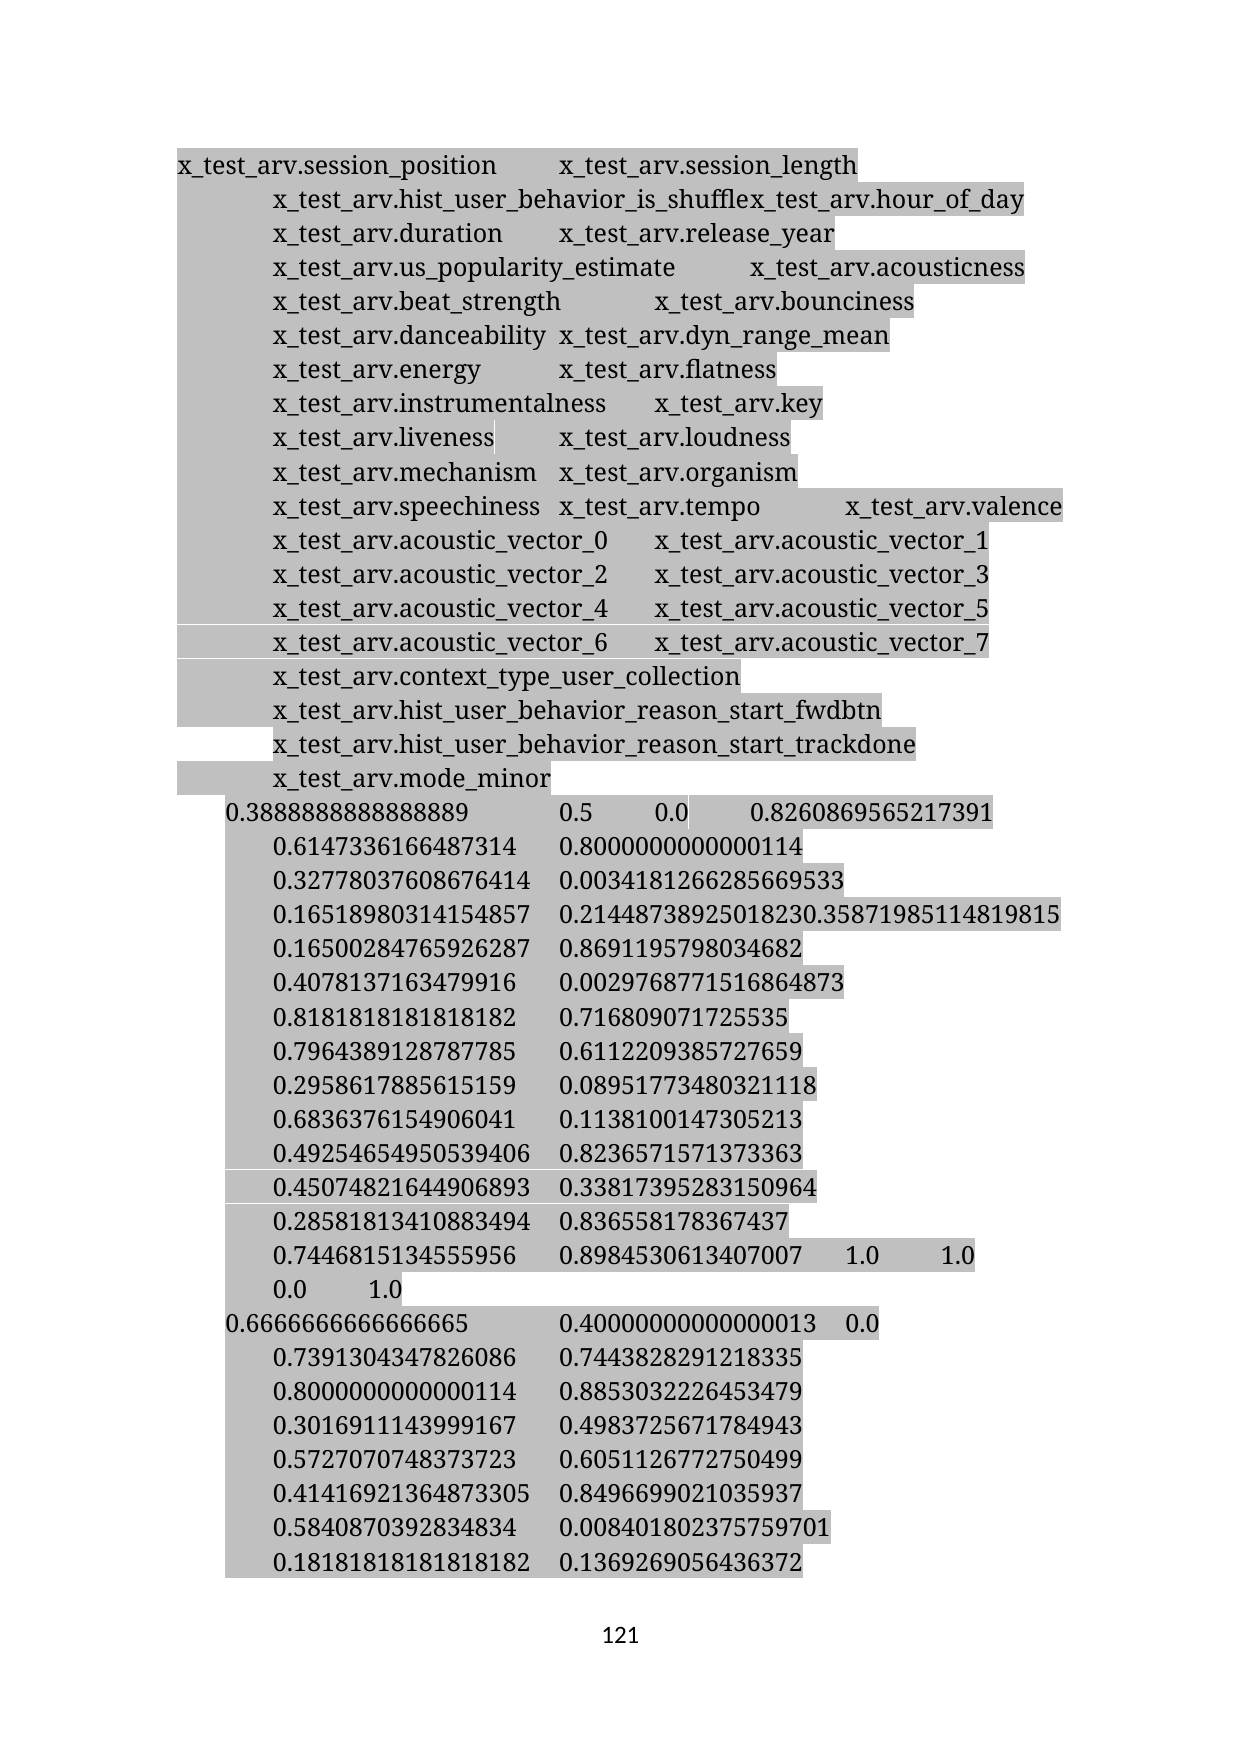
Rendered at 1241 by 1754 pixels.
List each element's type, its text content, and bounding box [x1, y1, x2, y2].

text x_test_arv.session_position x_test_arv.session_length x_test_arv.hist_user_behavior_is_shuffle x_test_arv.hour_of_day x_test_arv.duration x_test_arv.release_year x_test_arv.us_popularity_estimate x_test_arv.acousticness x_test_arv.beat_strength x_test_arv.bounciness x_test_arv.danceability x_test_arv.dyn_range_mean x_test_arv.energy x_test_arv.flatness x_test_arv.instrumentalness x_test_arv.key x_test_arv.liveness x_test_arv.loudness x_test_arv.mechanism x_test_arv.organism x_test_arv.speechiness x_test_arv.tempo x_test_arv.valence x_test_arv.acoustic_vector_0 x_test_arv.acoustic_vector_1 x_test_arv.acoustic_vector_2 x_test_arv.acoustic_vector_3 x_test_arv.acoustic_vector_4 x_test_arv.acoustic_vector_5 x_test_arv.acoustic_vector_6 x_test_arv.acoustic_vector_7 x_test_arv.context_type_user_collection x_test_arv.hist_user_behavior_reason_start_fwdbtn x_test_arv.hist_user_behavior_reason_start_trackdone x_test_arv.mode_minor [777, 148, 1063, 488]
list 0.3888888888888889 0.5 0.0 0.8260869565217391 0.6147336166487314 0.8000000000000114 0.32778037608676414 0.0034181266285669533 0.16518980314154857 0.21448738925018230.35871985114819815 0.16500284765926287 0.8691195798034682 0.4078137163479916 0.0029768771516864873 0.8181818181818182 0.716809071725535 0.7964389128787785 0.6112209385727659 0.2958617885615159 0.08951773480321118 0.6836376154906041 0.1138100147305213 0.49254654950539406 0.8236571571373363 0.45074821644906893 0.33817395283150964 0.28581813410883494 0.836558178367437 0.7446815134555956 0.8984530613407007 1.0 1.0 0.0 1.0 [225, 795, 1063, 1306]
text x_test_arv.session_position x_test_arv.session_length x_test_arv.hist_user_behavior_is_shuffle x_test_arv.hour_of_day x_test_arv.duration x_test_arv.release_year x_test_arv.us_popularity_estimate x_test_arv.acousticness x_test_arv.beat_strength x_test_arv.bounciness x_test_arv.danceability x_test_arv.dyn_range_mean x_test_arv.energy x_test_arv.flatness x_test_arv.instrumentalness x_test_arv.key x_test_arv.liveness x_test_arv.loudness x_test_arv.mechanism x_test_arv.organism x_test_arv.speechiness x_test_arv.tempo x_test_arv.valence x_test_arv.acoustic_vector_0 x_test_arv.acoustic_vector_1 x_test_arv.acoustic_vector_2 x_test_arv.acoustic_vector_3 x_test_arv.acoustic_vector_4 x_test_arv.acoustic_vector_5 x_test_arv.acoustic_vector_6 x_test_arv.acoustic_vector_7 x_test_arv.context_type_user_collection x_test_arv.hist_user_behavior_reason_start_fwdbtn x_test_arv.hist_user_behavior_reason_start_trackdone x_test_arv.mode_minor [177, 522, 1063, 795]
